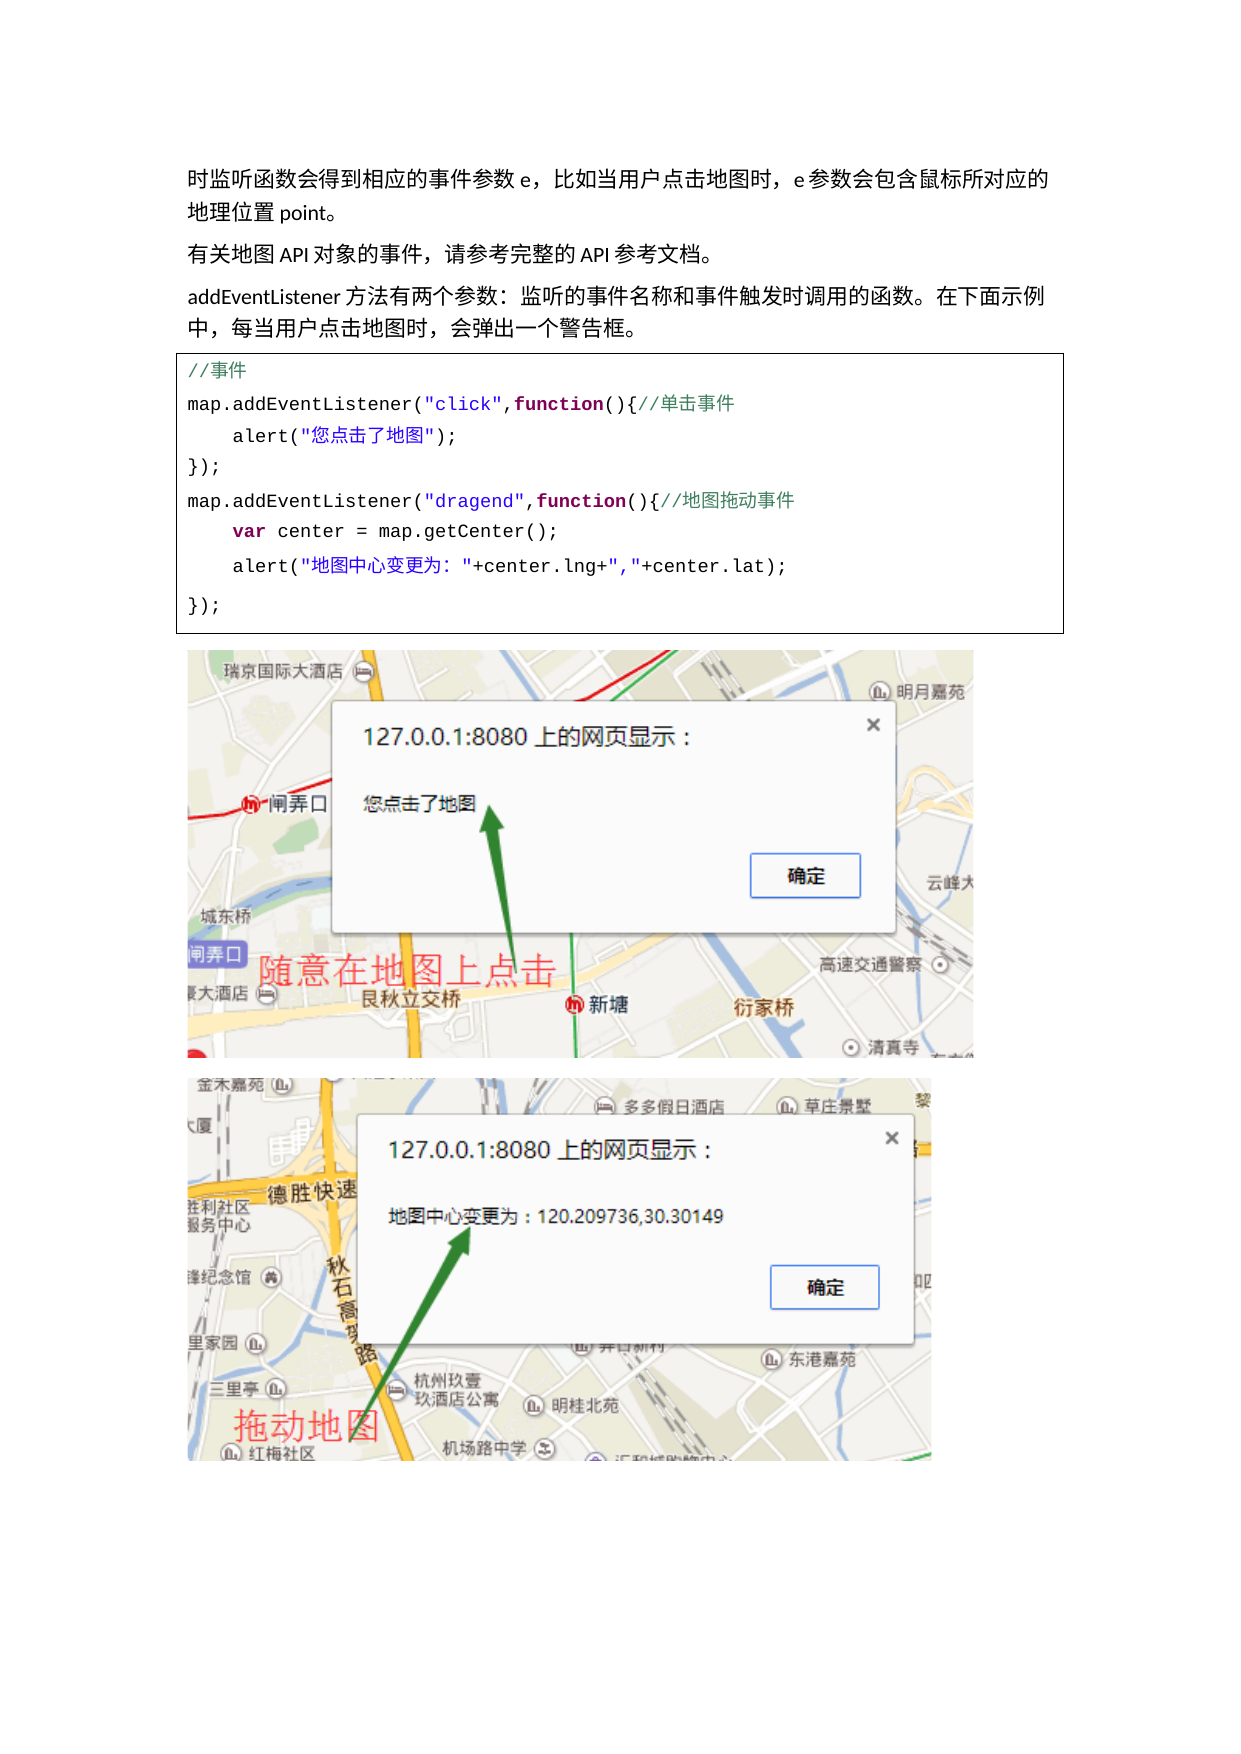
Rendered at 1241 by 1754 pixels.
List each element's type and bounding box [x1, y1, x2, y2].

picture [187, 650, 974, 1058]
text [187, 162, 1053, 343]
picture [187, 1078, 932, 1461]
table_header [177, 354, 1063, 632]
